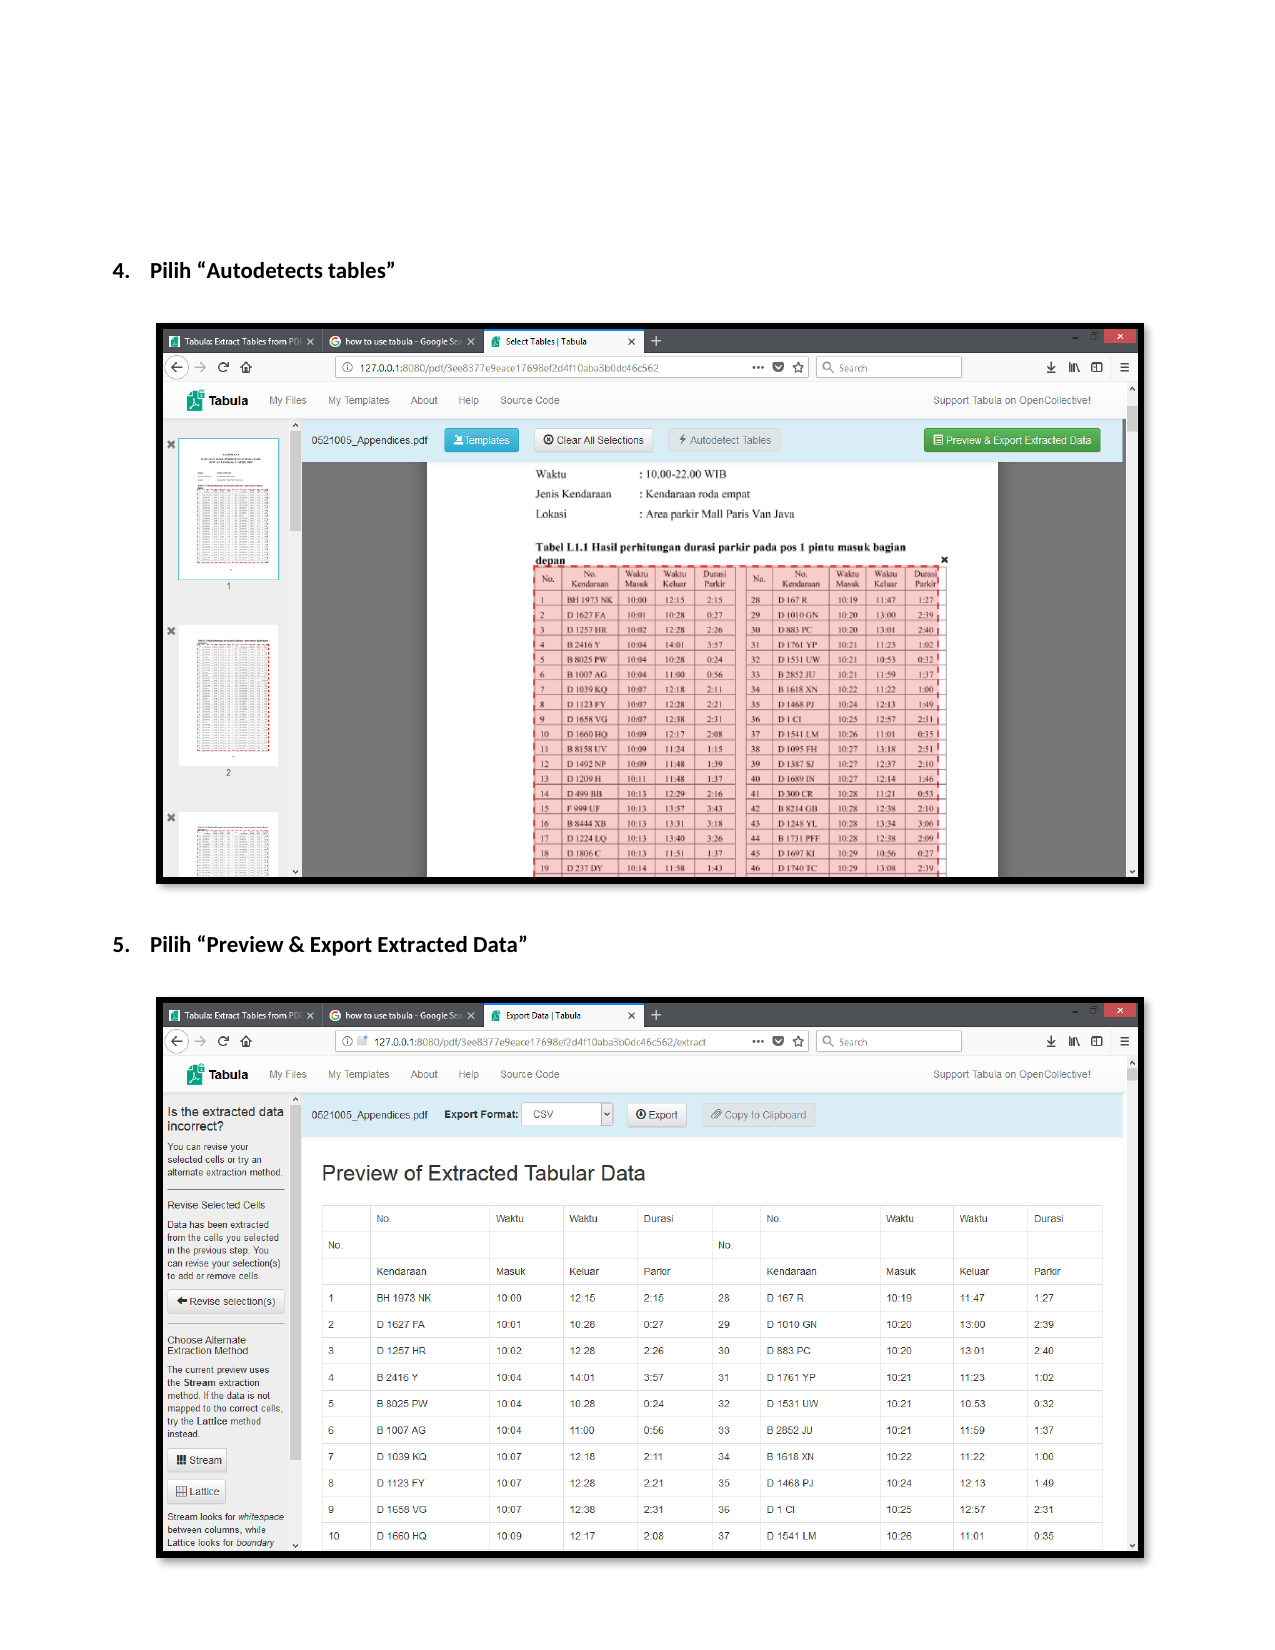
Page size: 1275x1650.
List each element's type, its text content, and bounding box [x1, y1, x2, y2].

list Pilih “Autodetects tables” [112, 256, 1200, 284]
picture [163, 329, 1138, 877]
list Pilih “Preview & Export Extracted Data” [112, 930, 1200, 958]
picture [163, 1003, 1138, 1551]
